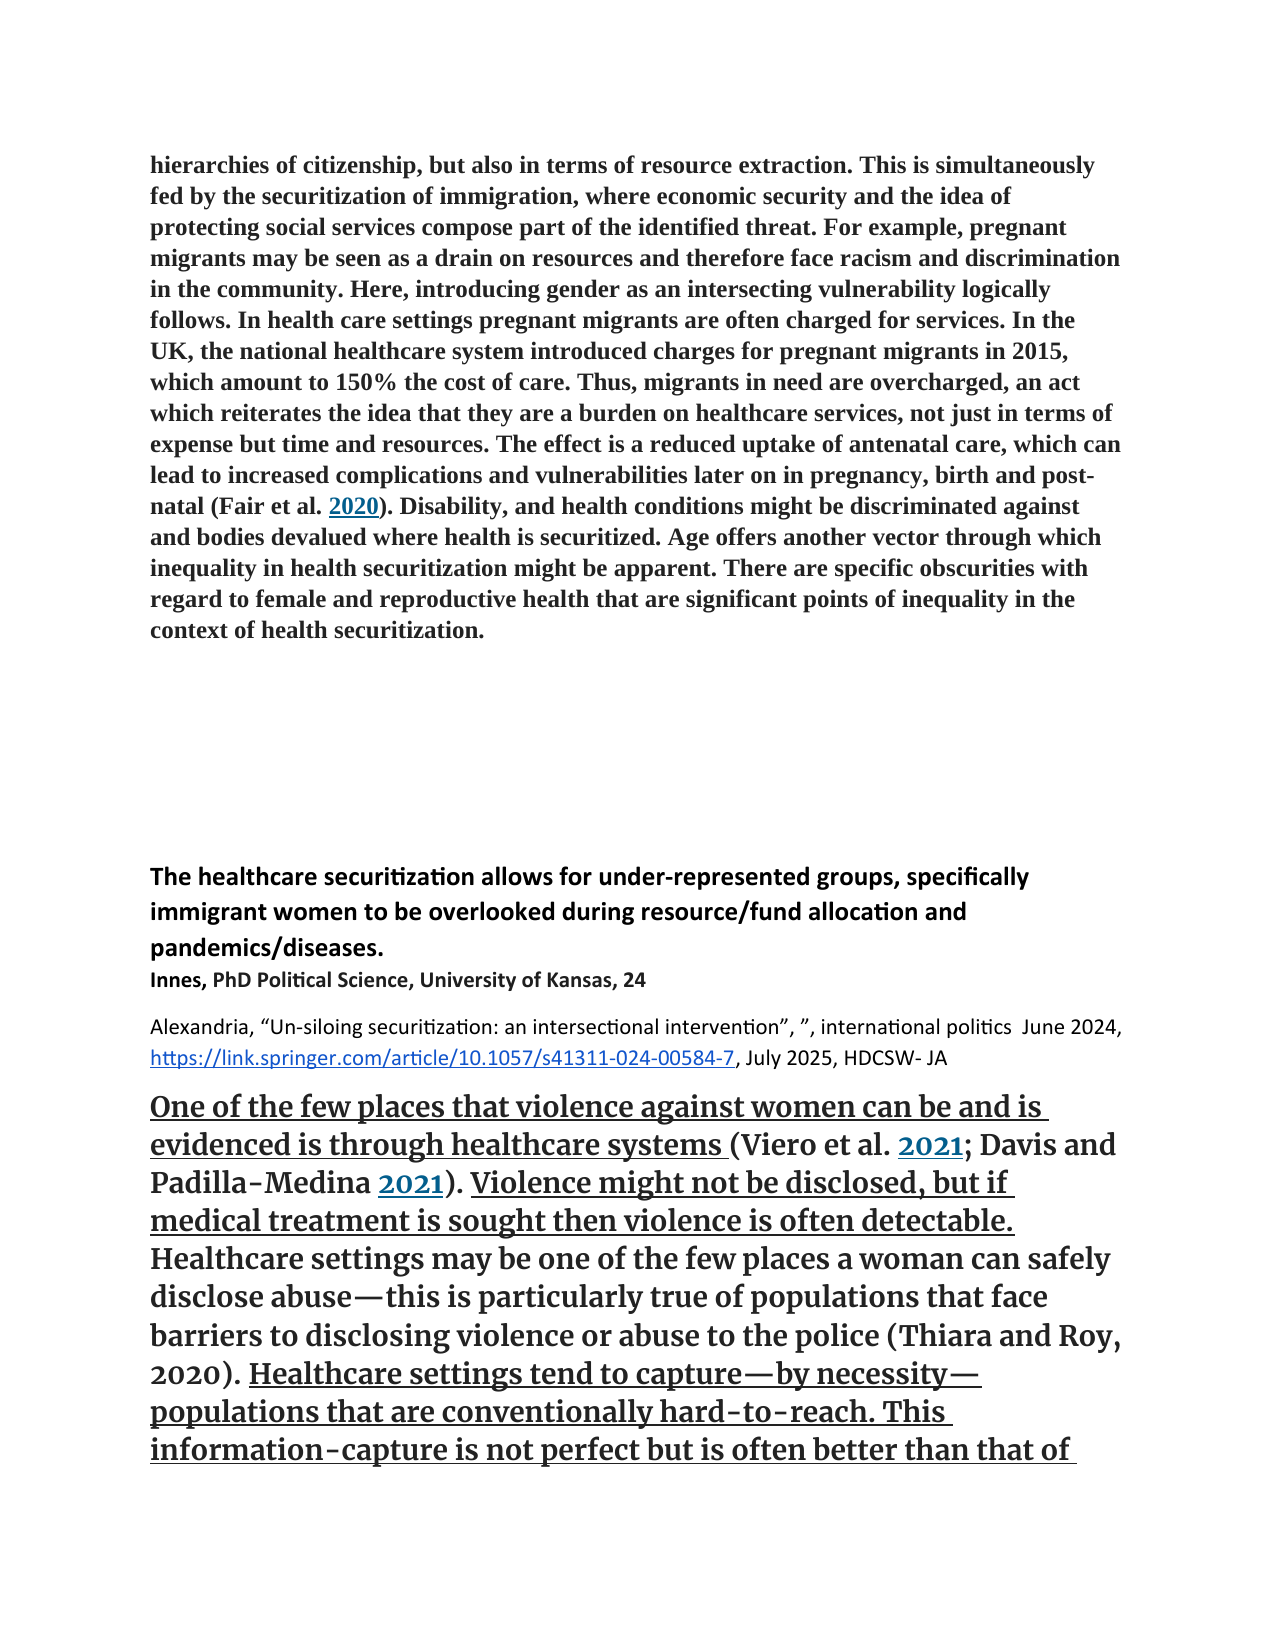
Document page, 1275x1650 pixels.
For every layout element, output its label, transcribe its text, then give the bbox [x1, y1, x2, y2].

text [150, 1089, 1125, 1468]
text Alexandria, “Un-siloing securitization: an intersectional intervention”, ”, international politics June 2024, https://link.springer.com/article/10.1057/s41311-024-00584-7, July 2025, HDCSW- JA [150, 1012, 1125, 1071]
text Innes, PhD Political Science, University of Kansas, 24 [150, 966, 1125, 994]
subtitle The healthcare securitization allows for under-represented groups, specifically immigrant women to be overlooked during resource/fund allocation and pandemics/diseases. [150, 859, 1125, 963]
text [150, 150, 1125, 644]
